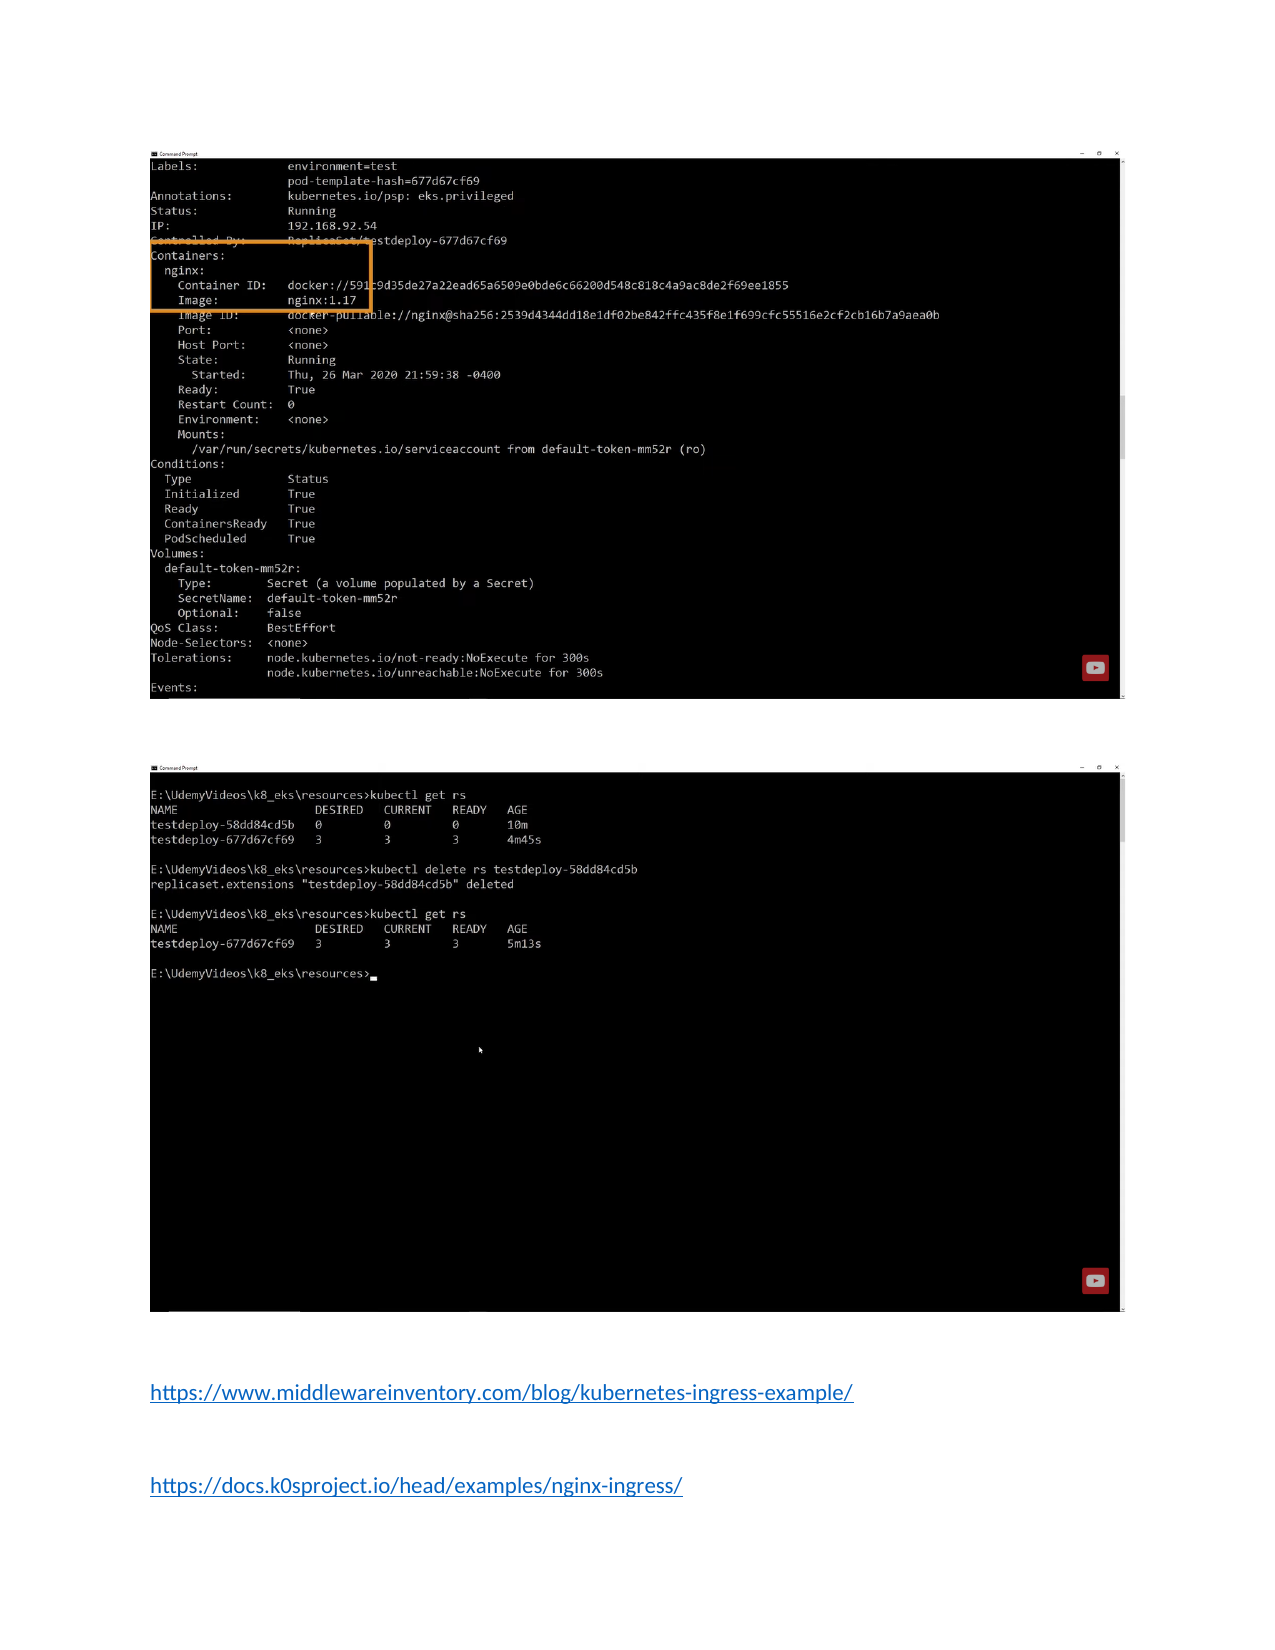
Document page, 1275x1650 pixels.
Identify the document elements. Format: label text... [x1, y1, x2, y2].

text https://www.middlewareinventory.com/blog/kubernetes-ingress-example/ [150, 1378, 1125, 1406]
picture [150, 150, 1125, 699]
picture [150, 763, 1125, 1312]
text https://docs.k0sproject.io/head/examples/nginx-ingress/ [150, 1471, 1125, 1499]
